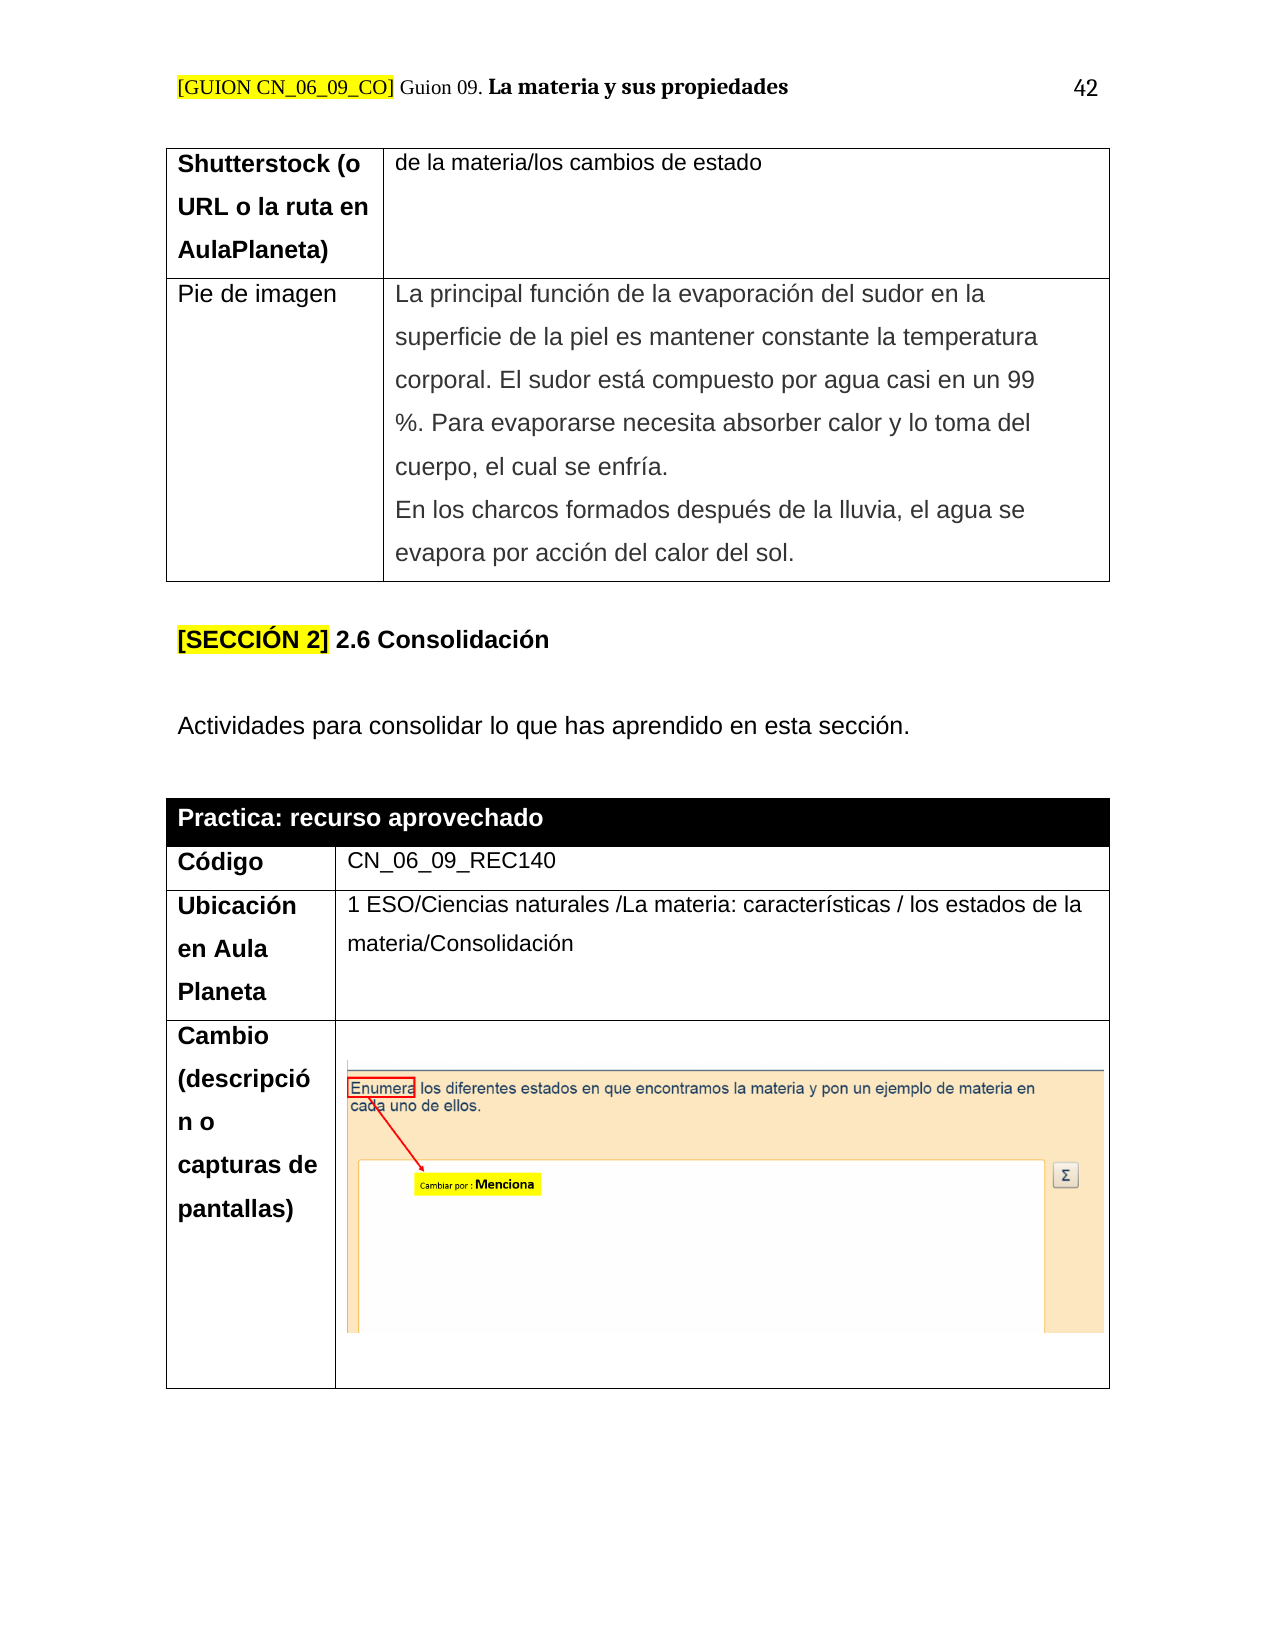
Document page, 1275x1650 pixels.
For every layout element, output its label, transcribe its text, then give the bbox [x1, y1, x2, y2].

table_cell 1 ESO/Ciencias naturales /La materia: características / los estados de la materia/Consolidación [336, 891, 1109, 1020]
table_cell La principal función de la evaporación del sudor en la superficie de la piel es mantener constante la temperatura corporal. El sudor está compuesto por agua casi en un 99 %. Para evaporarse necesita absorber calor y lo toma del cuerpo, el cual se enfría. En los charcos formados después de la lluvia, el agua se evapora por acción del calor del sol. [384, 279, 1109, 581]
picture [347, 1060, 1104, 1333]
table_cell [167, 1021, 335, 1388]
table_cell Pie de imagen [167, 279, 383, 581]
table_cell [167, 149, 383, 278]
table_cell Ubicación en Aula Planeta [167, 891, 335, 1020]
text Actividades para consolidar lo que has aprendido en esta sección. [177, 668, 1098, 740]
table_cell CN_06_09_REC140_06_09_CO_REC20 [336, 847, 1109, 890]
table_header Practica: recurso aprovechado [167, 799, 1109, 846]
table_cell [336, 1021, 1109, 1388]
text [SECCIÓN 2] 2.6 Consolidación [329, 625, 1098, 654]
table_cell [384, 149, 1109, 278]
table_cell Código [167, 847, 335, 890]
